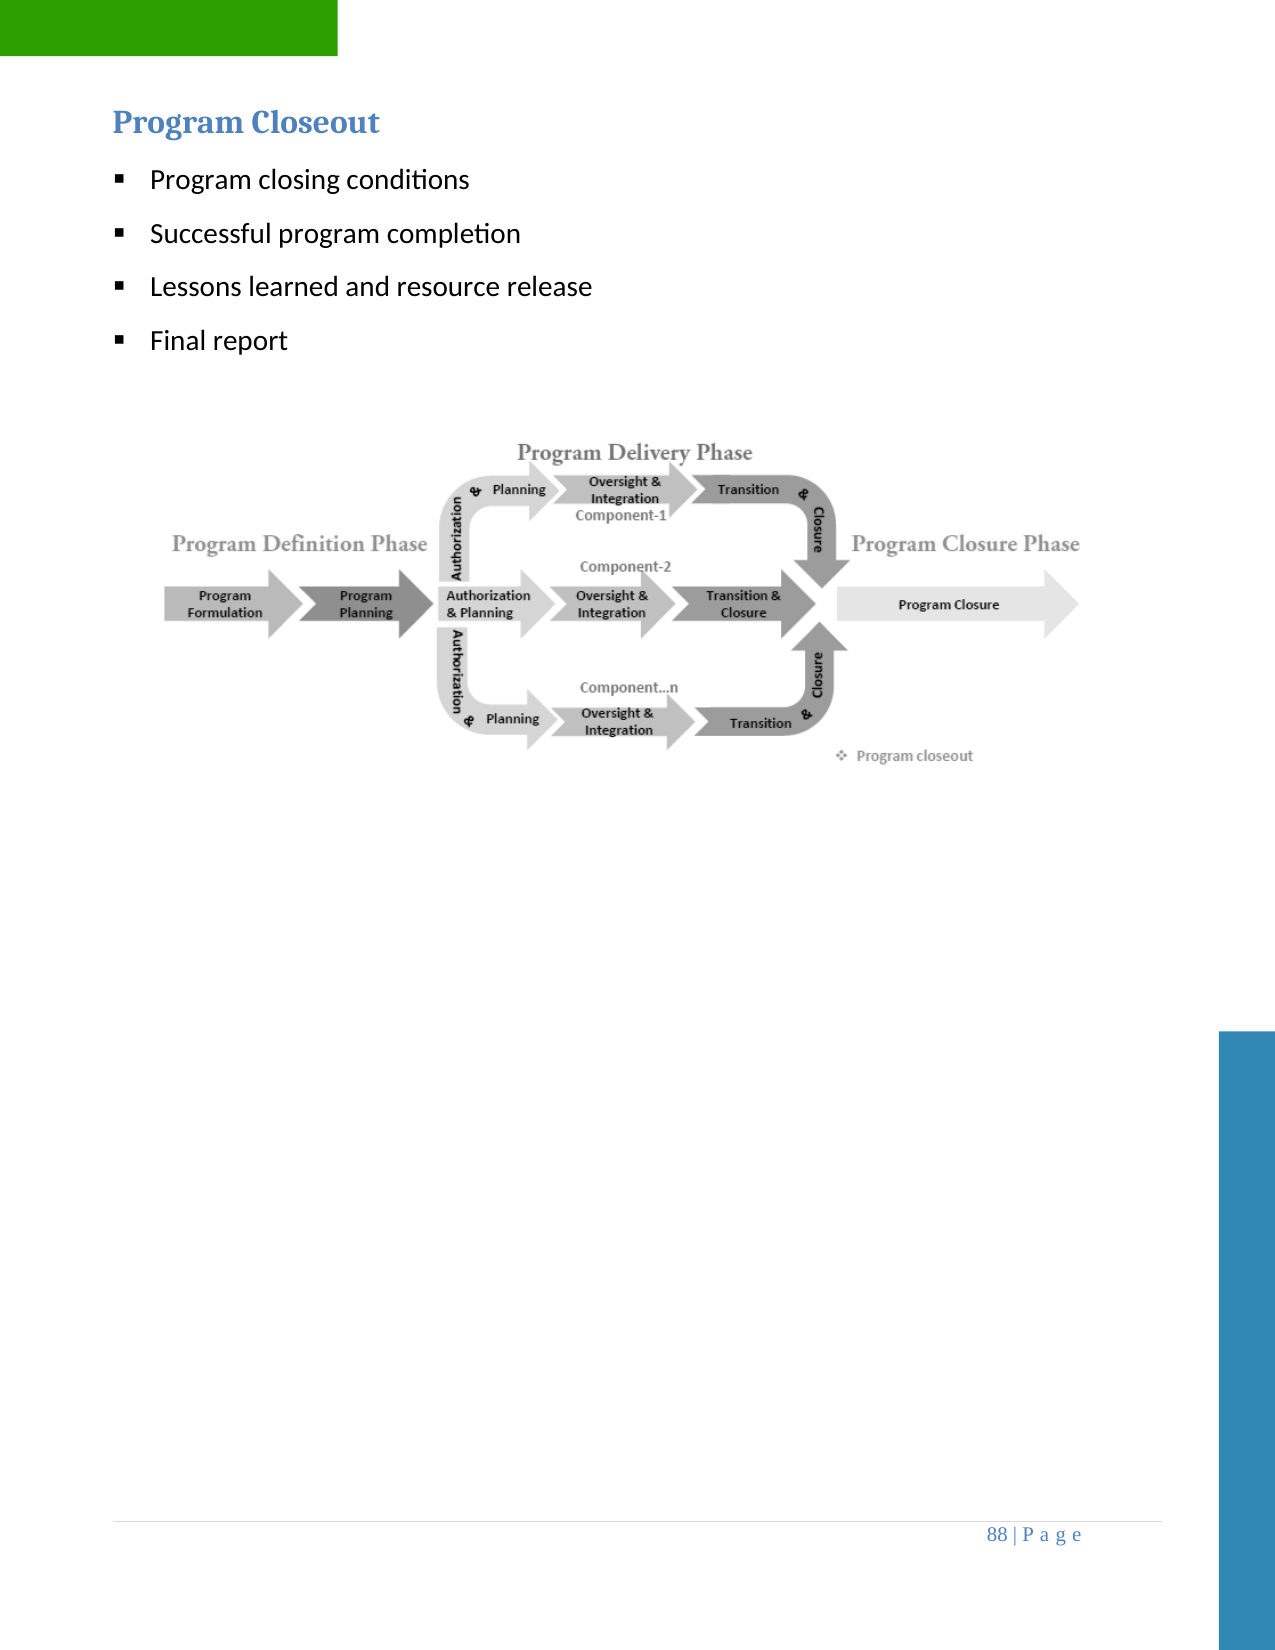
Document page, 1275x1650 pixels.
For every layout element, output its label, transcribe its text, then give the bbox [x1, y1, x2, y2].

list Successful program completion [112, 215, 1162, 250]
list Final report [112, 322, 1162, 357]
list Program closing conditions [112, 161, 1162, 197]
list Lessons learned and resource release [112, 268, 1162, 304]
text Program Closeout [112, 104, 1162, 142]
